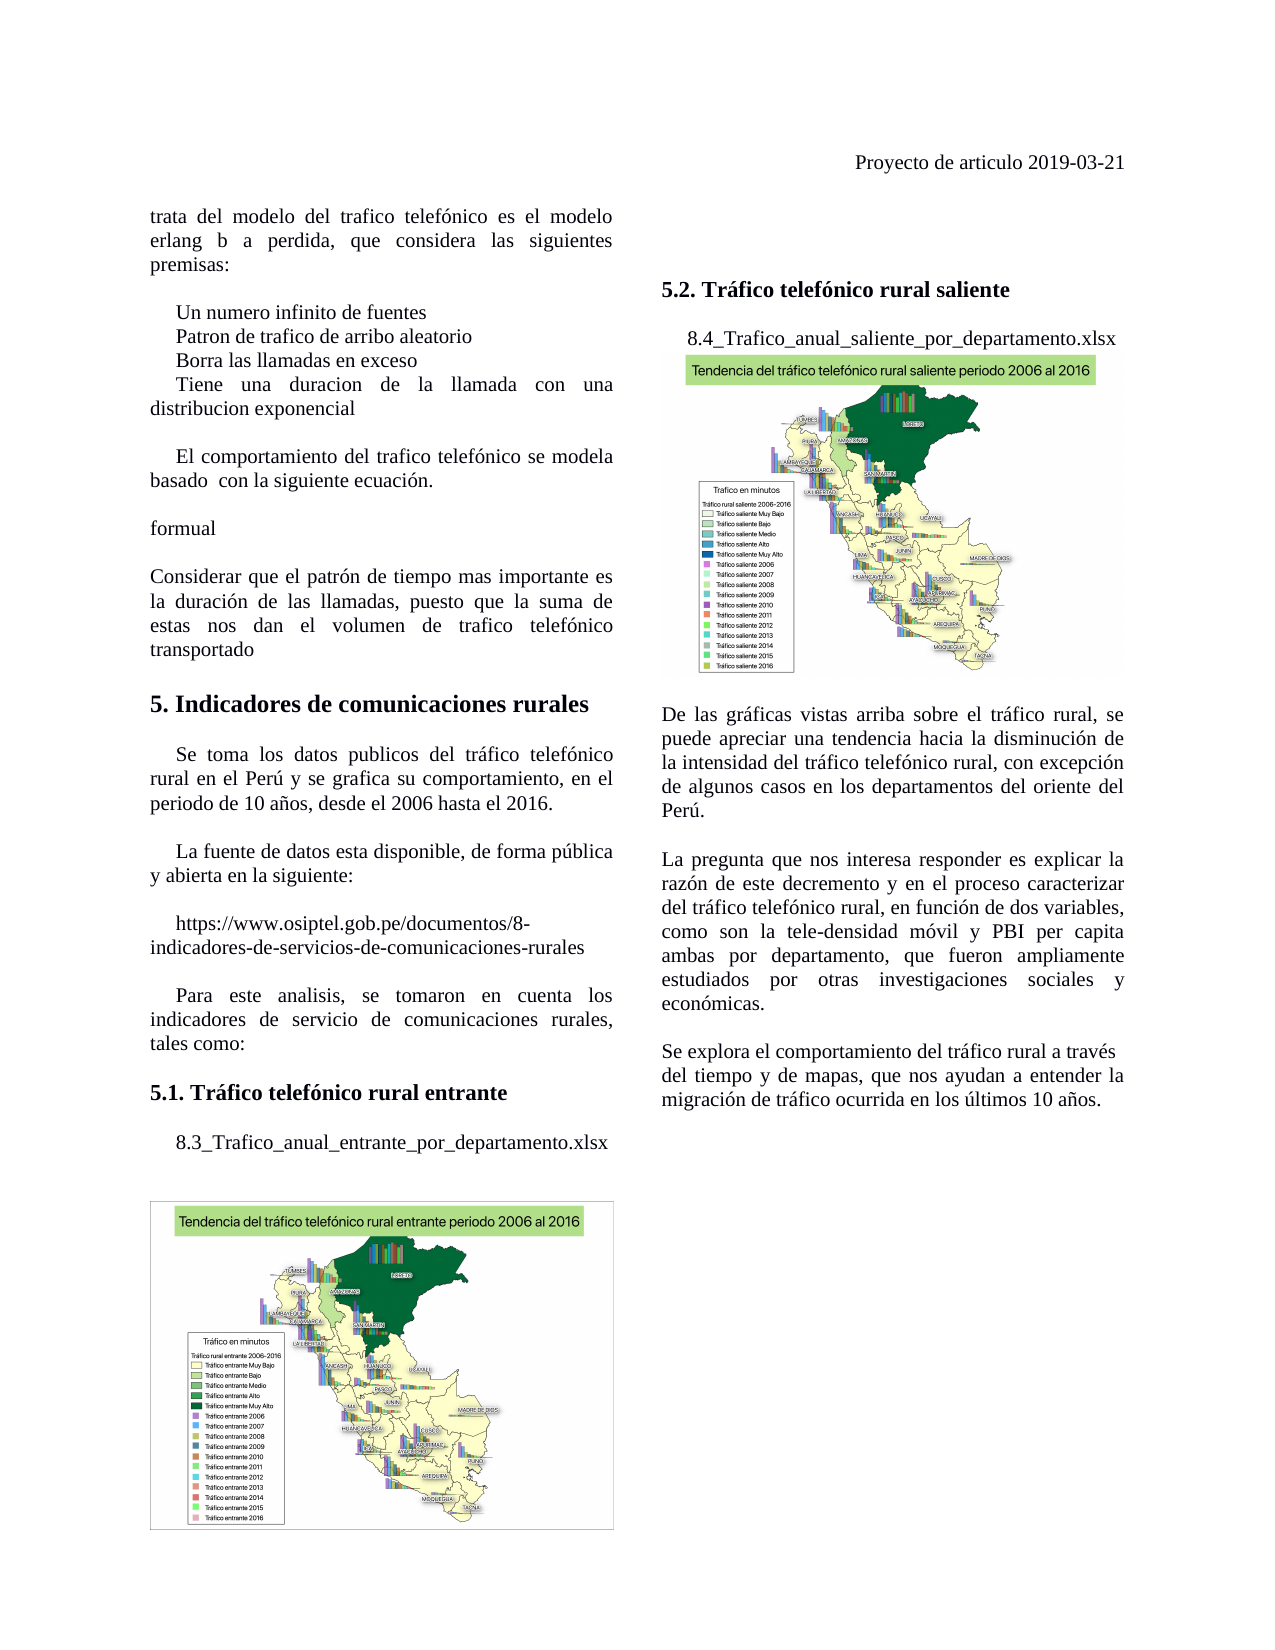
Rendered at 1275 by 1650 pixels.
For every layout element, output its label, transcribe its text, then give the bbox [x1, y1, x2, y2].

text Se toma los datos publicos del tráfico telefónico rural en el Perú y se grafica su comportamiento, en el periodo de 10 años, desde el 2006 hasta el 2016. [150, 742, 613, 814]
text El comportamiento del trafico telefónico se modela basado con la siguiente ecuación. [150, 444, 613, 492]
text Tiene una duracion de la llamada con una distribucion exponencial [150, 372, 613, 420]
text Patron de trafico de arribo aleatorio [150, 324, 613, 348]
picture [661, 350, 1125, 678]
text Para este analisis, se tomaron en cuenta los indicadores de servicio de comunicaciones rurales, tales como: [150, 983, 613, 1055]
text del tiempo y de mapas, que nos ayudan a entender la migración de tráfico ocurrida en los últimos 10 años. [661, 1063, 1125, 1111]
text Se explora el comportamiento del tráfico rural a través [661, 1039, 1125, 1063]
subtitle 5. Indicadores de comunicaciones rurales [150, 689, 613, 718]
text Borra las llamadas en exceso [150, 348, 613, 372]
text 8.4_Trafico_anual_saliente_por_departamento.xlsx [661, 326, 1125, 350]
text Considerar que el patrón de tiempo mas importante es la duración de las llamadas, puesto que la suma de estas nos dan el volumen de trafico telefónico transportado [150, 564, 613, 661]
picture [150, 1201, 614, 1530]
text https://www.osiptel.gob.pe/documentos/8-indicadores-de-servicios-de-comunicaciones-rurales [150, 911, 613, 959]
text Un numero infinito de fuentes [150, 300, 613, 324]
text De las gráficas vistas arriba sobre el tráfico rural, se puede apreciar una tendencia hacia la disminución de la intensidad del tráfico telefónico rural, con excepción de algunos casos en los departamentos del oriente del Perú. [661, 702, 1125, 822]
subtitle 5.2. Tráfico telefónico rural saliente [661, 276, 1125, 302]
subtitle 5.1. Tráfico telefónico rural entrante [150, 1079, 613, 1106]
text La pregunta que nos interesa responder es explicar la razón de este decremento y en el proceso caracterizar del tráfico telefónico rural, en función de dos variables, como son la tele-densidad móvil y PBI per capita ambas por departamento, que fueron ampliamente estudiados por otras investigaciones sociales y económicas. [661, 846, 1125, 1015]
text formual [150, 516, 613, 540]
text La fuente de datos esta disponible, de forma pública y abierta en la siguiente: [150, 838, 613, 887]
text 8.3_Trafico_anual_entrante_por_departamento.xlsx [150, 1129, 613, 1154]
